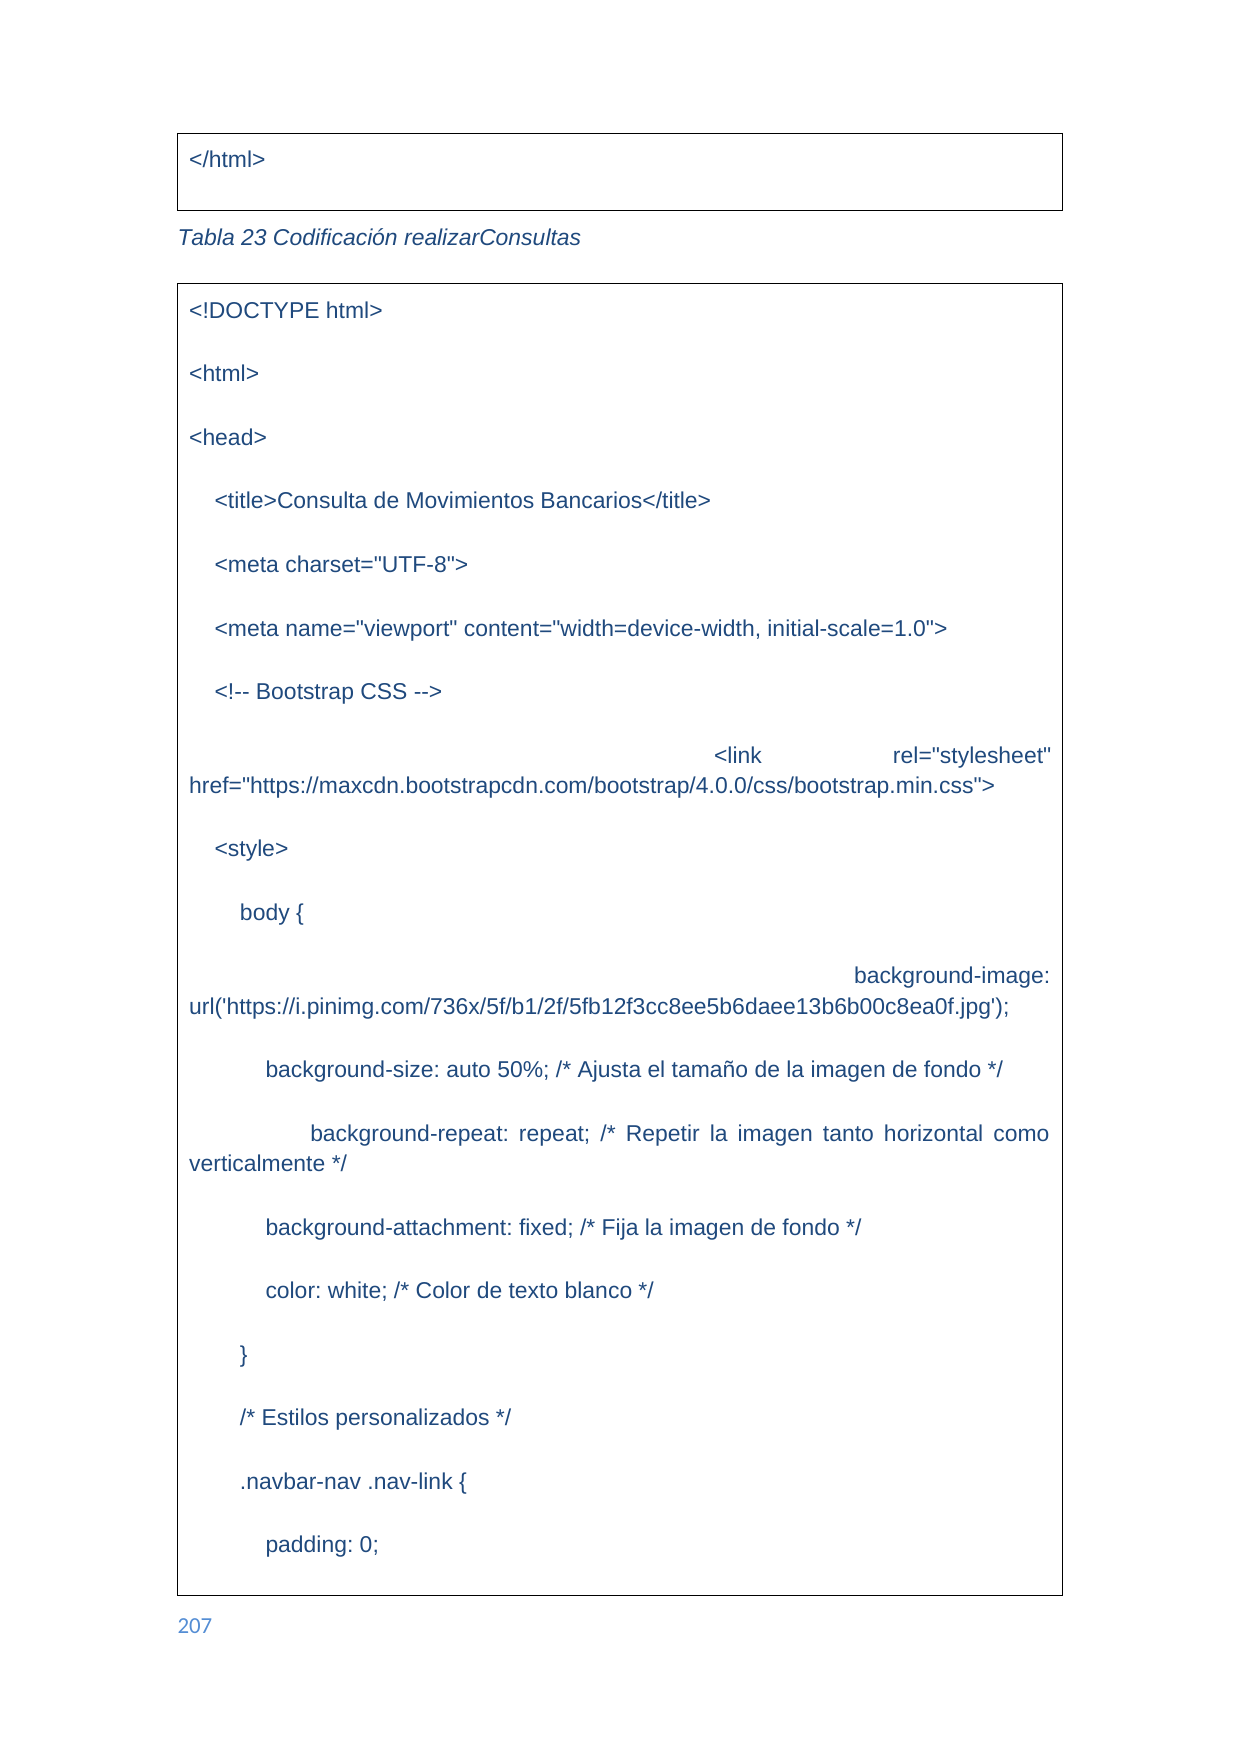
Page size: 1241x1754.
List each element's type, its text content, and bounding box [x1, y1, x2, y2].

text Tabla 23 Codificación realizarConsultas [177, 223, 1063, 250]
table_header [178, 134, 1062, 210]
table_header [178, 284, 1062, 1595]
